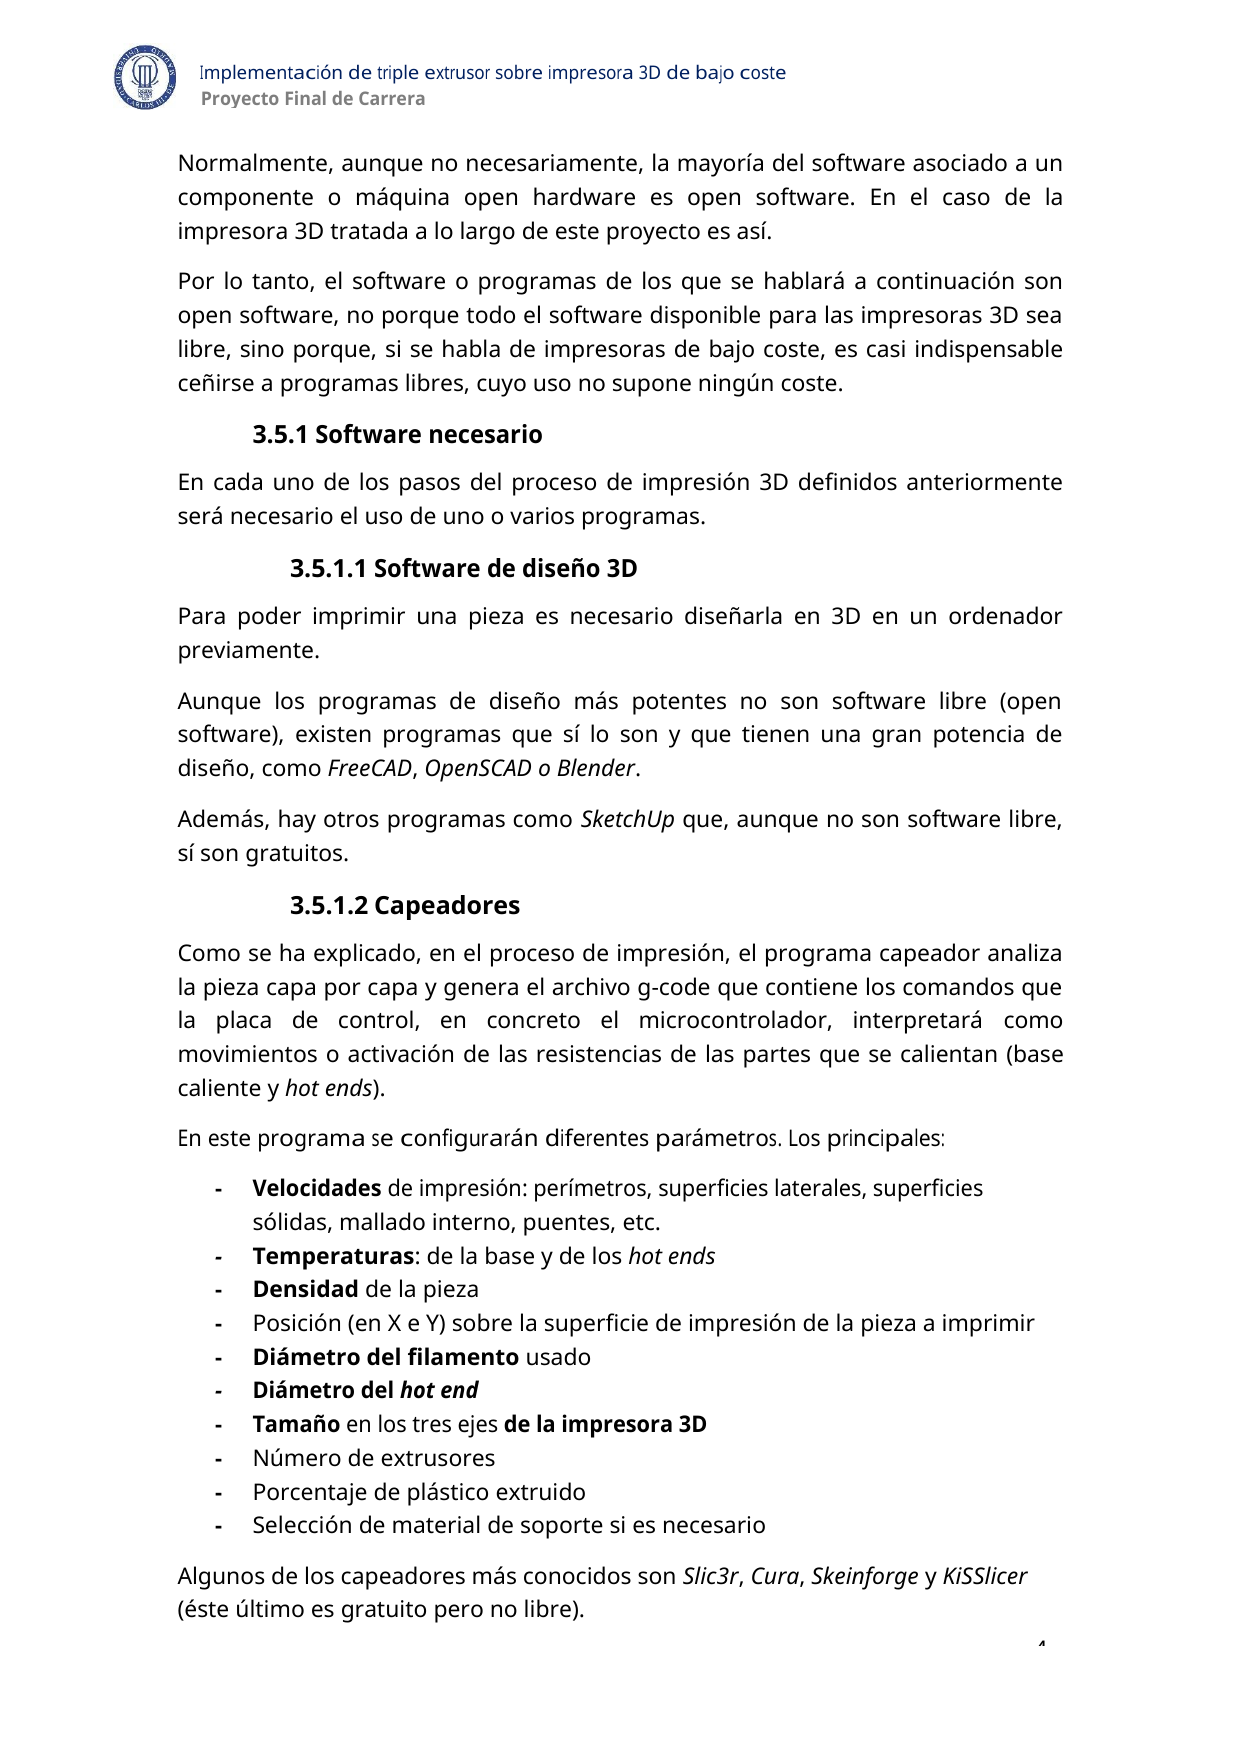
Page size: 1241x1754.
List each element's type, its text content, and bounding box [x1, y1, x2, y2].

text En cada uno de los pasos del proceso de impresión 3D definidos anteriormente será necesario el uso de uno o varios programas. [177, 466, 1063, 531]
text Para poder imprimir una pieza es necesario diseñarla en 3D en un ordenador previamente. [177, 600, 1063, 665]
list Tamaño en los tres ejes de la impresora 3D [215, 1408, 1148, 1439]
subtitle Diámetro del filamento usado [215, 1341, 1148, 1372]
list Diámetro del hot end [215, 1374, 1148, 1406]
text Normalmente, aunque no necesariamente, la mayoría del software asociado a un componente o máquina open hardware es open software. En el caso de la impresora 3D tratada a lo largo de este proyecto es así. [177, 147, 1063, 246]
text Además, hay otros programas como SketchUp que, aunque no son software libre, sí son gratuitos. [177, 803, 1063, 868]
list Velocidades de impresión: perímetros, superficies laterales, superficies sólidas, mallado interno, puentes, etc. [215, 1172, 1063, 1237]
text Algunos de los capeadores más conocidos son Slic3r, Cura, Skeinforge y KiSSlicer [177, 1560, 1148, 1591]
picture [113, 43, 177, 110]
subtitle Software necesario [252, 417, 1148, 451]
list Posición (en X e Y) sobre la superficie de impresión de la pieza a imprimir [215, 1307, 1148, 1338]
list Porcentaje de plástico extruido [215, 1476, 1148, 1507]
text Aunque los programas de diseño más potentes no son software libre (open software), existen programas que sí lo son y que tienen una gran potencia de diseño, como FreeCAD, OpenSCAD o Blender. [177, 685, 1063, 783]
list Selección de material de soporte si es necesario [215, 1509, 1148, 1541]
text Por lo tanto, el software o programas de los que se hablará a continuación son open software, no porque todo el software disponible para las impresoras 3D sea libre, sino porque, si se habla de impresoras de bajo coste, es casi indispensable ceñirse a programas libres, cuyo uso no supone ningún coste. [177, 265, 1063, 398]
list Número de extrusores [215, 1442, 1148, 1473]
subtitle Capeadores [290, 888, 1148, 922]
text (éste último es gratuito pero no libre). [177, 1593, 1148, 1624]
list Densidad de la pieza [215, 1273, 1148, 1305]
list Temperaturas: de la base y de los hot ends [215, 1240, 1148, 1271]
text En este programa se configurarán diferentes parámetros. Los principales: [177, 1122, 1148, 1153]
subtitle Software de diseño 3D [290, 551, 1148, 585]
text Como se ha explicado, en el proceso de impresión, el programa capeador analiza la pieza capa por capa y genera el archivo g-code que contiene los comandos que la placa de control, en concreto el microcontrolador, interpretará como movimientos o activación de las resistencias de las partes que se calientan (base caliente y hot ends). [177, 937, 1063, 1103]
